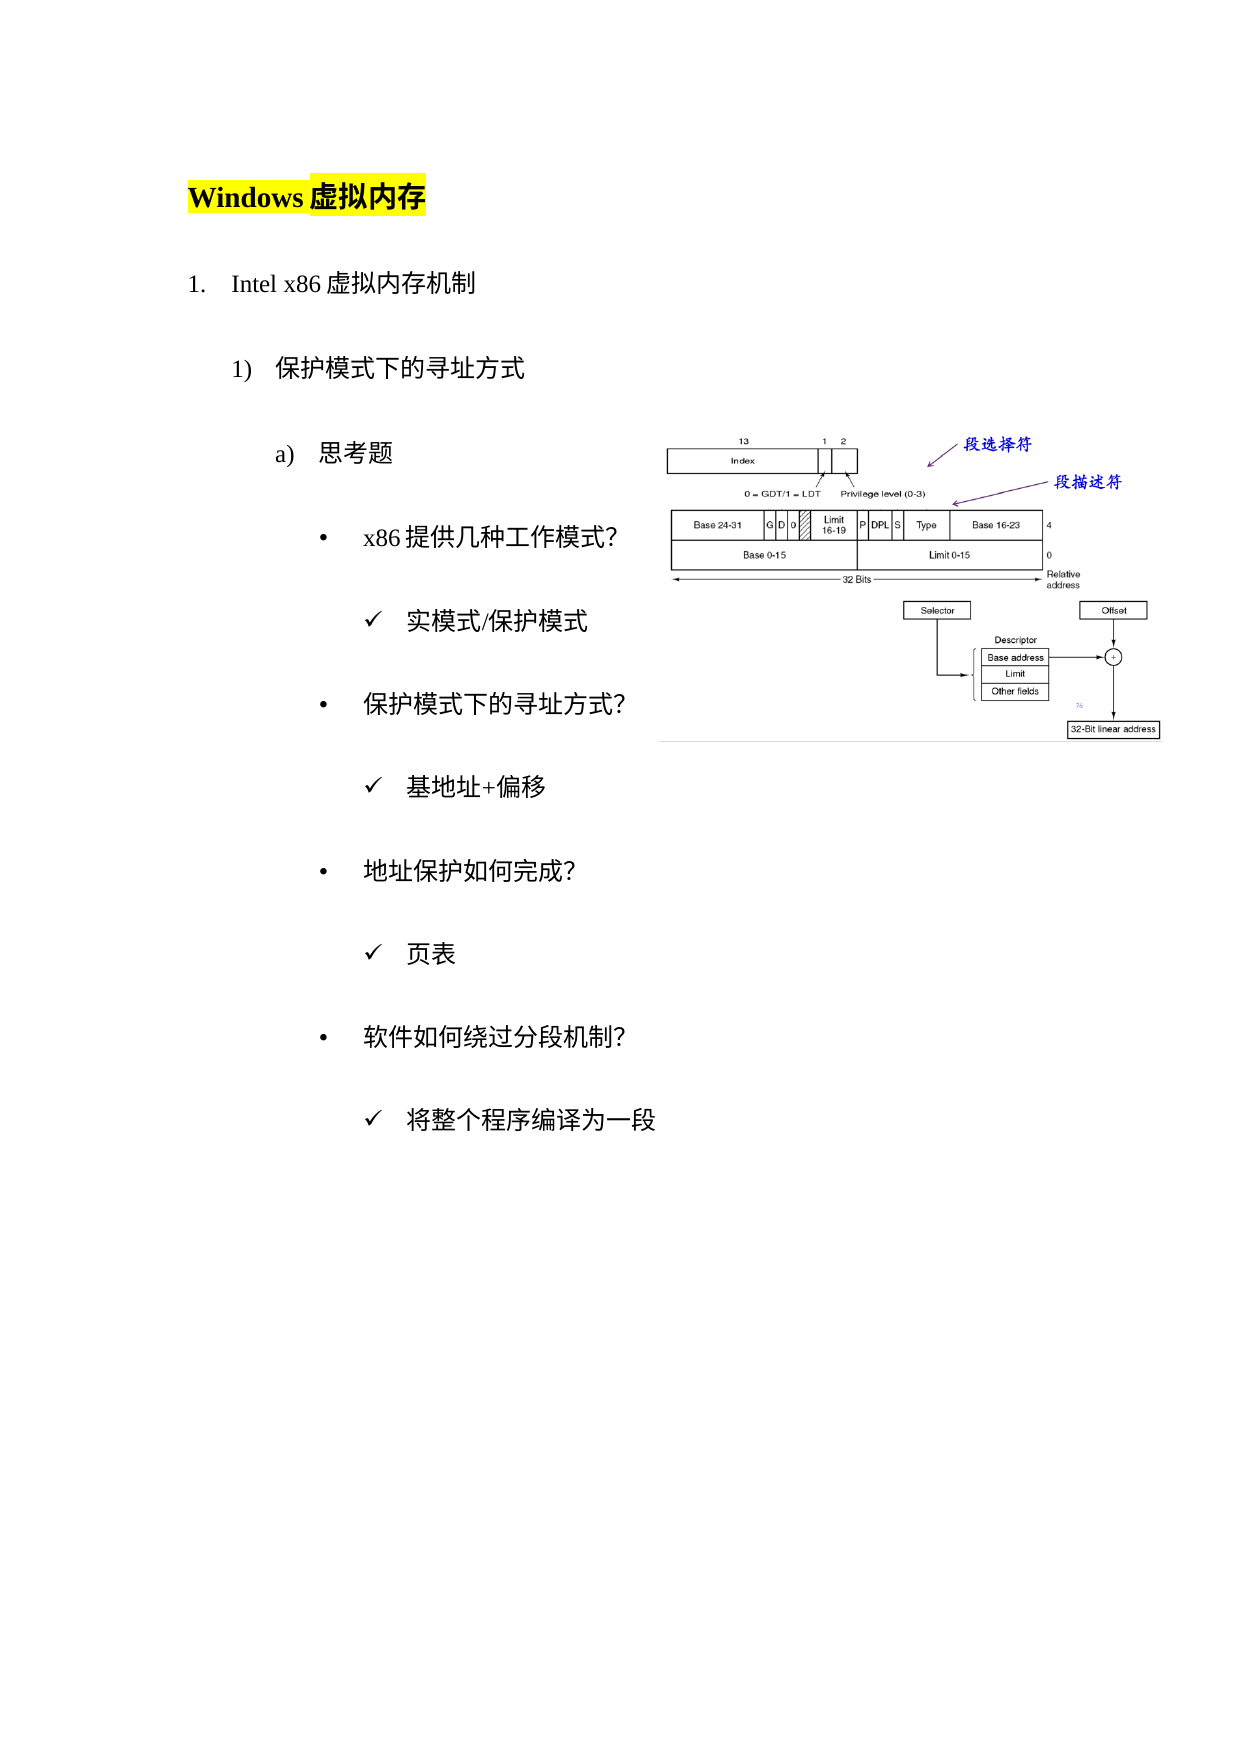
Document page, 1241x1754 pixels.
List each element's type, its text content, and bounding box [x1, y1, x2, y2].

list 保护模式下的寻址方式？ [319, 670, 658, 735]
list 将整个程序编译为一段 [363, 1086, 1053, 1151]
picture [658, 432, 1163, 742]
list ﻿Intel x86虚拟内存机制 [187, 248, 1053, 313]
list 实模式/保护模式 [363, 587, 658, 652]
subtitle Windows虚拟内存 [187, 162, 1053, 227]
list 思考题 [275, 419, 1053, 484]
list 地址保护如何完成？ [319, 837, 1053, 902]
list 基地址+偏移 [363, 753, 1053, 818]
list ﻿保护模式下的寻址方式 [231, 333, 1053, 398]
list ﻿x86提供几种工作模式？ [319, 502, 658, 567]
list 软件如何绕过分段机制？ [319, 1003, 1053, 1068]
list 页表 [363, 920, 1053, 985]
